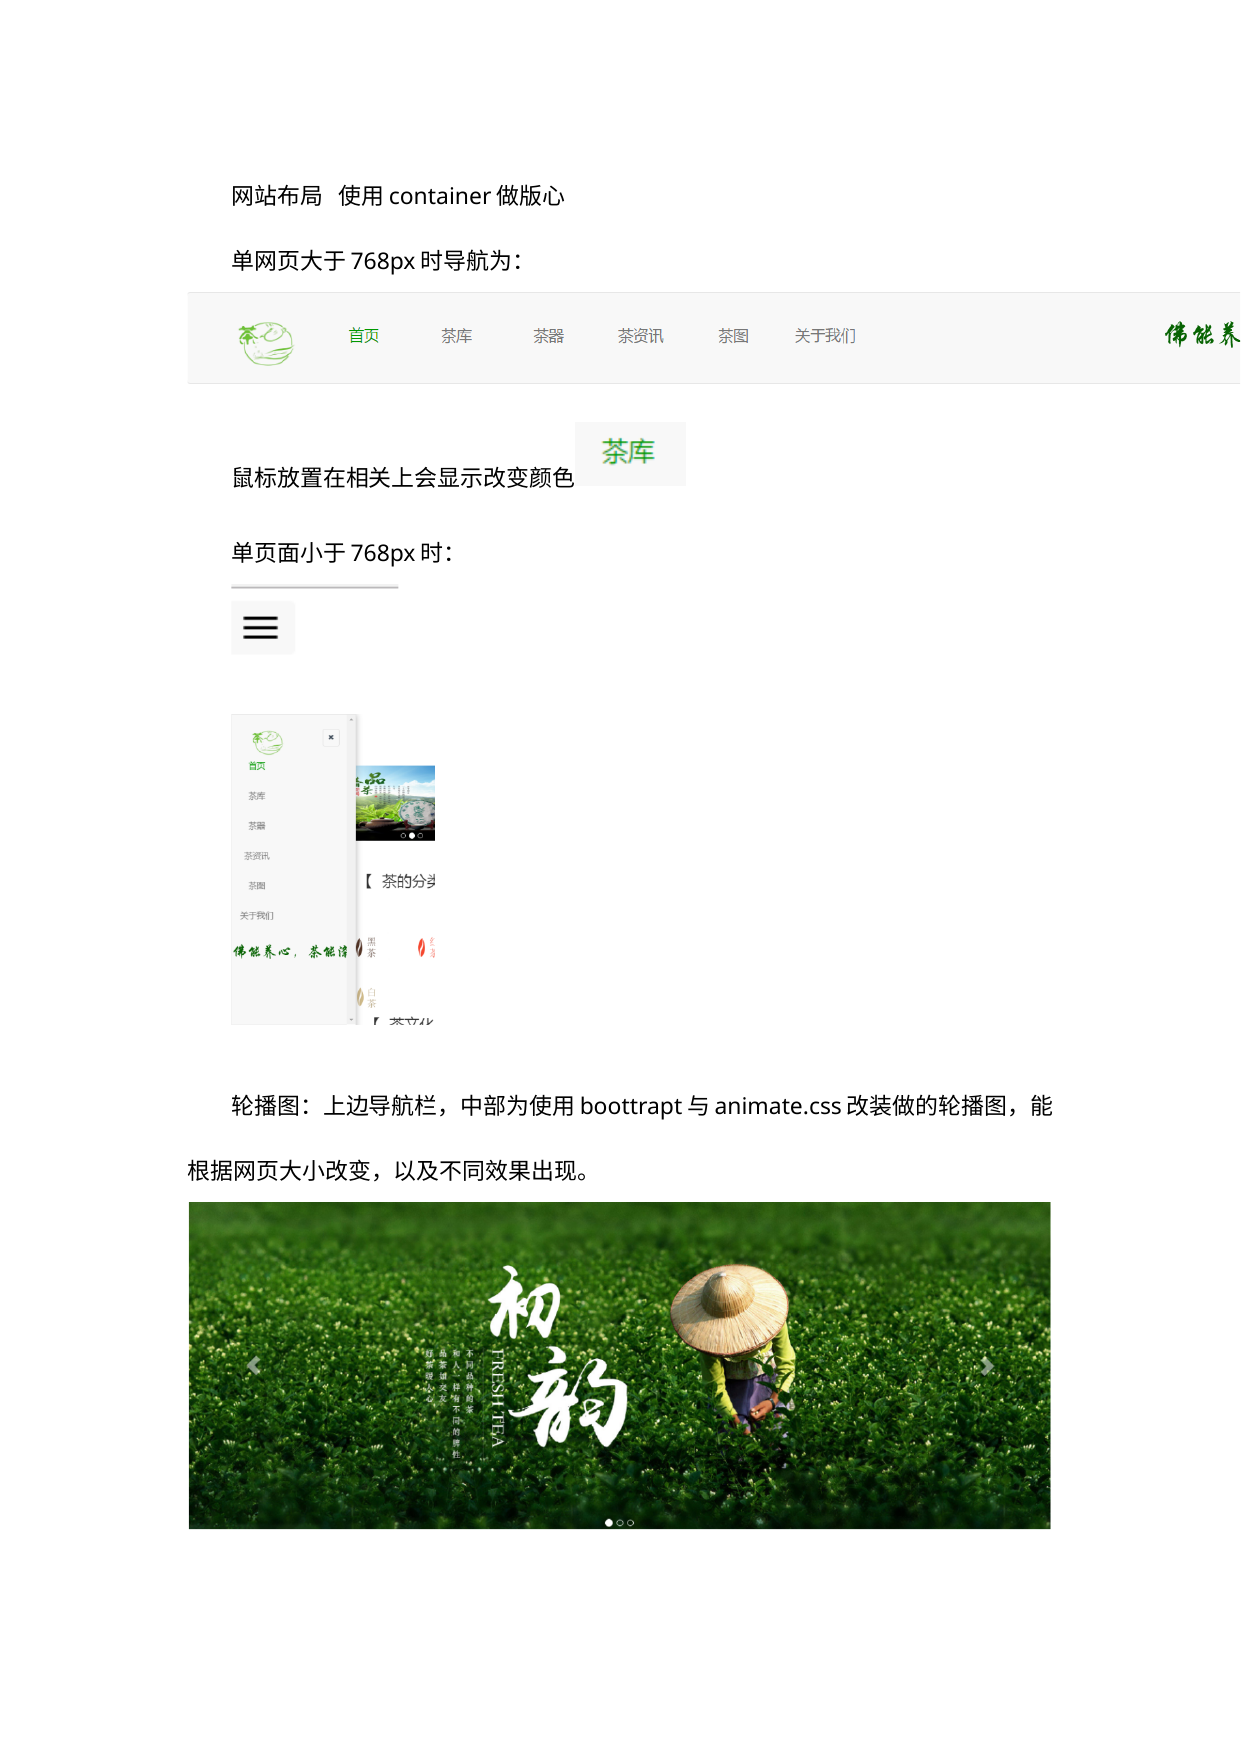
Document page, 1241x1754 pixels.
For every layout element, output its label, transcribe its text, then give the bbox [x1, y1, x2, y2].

text 鼠标放置在相关上会显示改变颜色 [187, 422, 1053, 519]
text 单网页大于768px时导航为： [187, 227, 1053, 292]
text 网站布局 使用container做版心 [187, 162, 1053, 227]
picture [187, 1202, 1051, 1531]
text 轮播图：上边导航栏，中部为使用boottrapt与animate.css改装做的轮播图，能根据网页大小改变，以及不同效果出现。 [187, 1072, 1053, 1202]
picture [187, 292, 1241, 385]
picture [231, 714, 435, 1025]
text 单页面小于768px时： [187, 519, 1053, 584]
picture [575, 422, 686, 486]
picture [231, 584, 399, 694]
